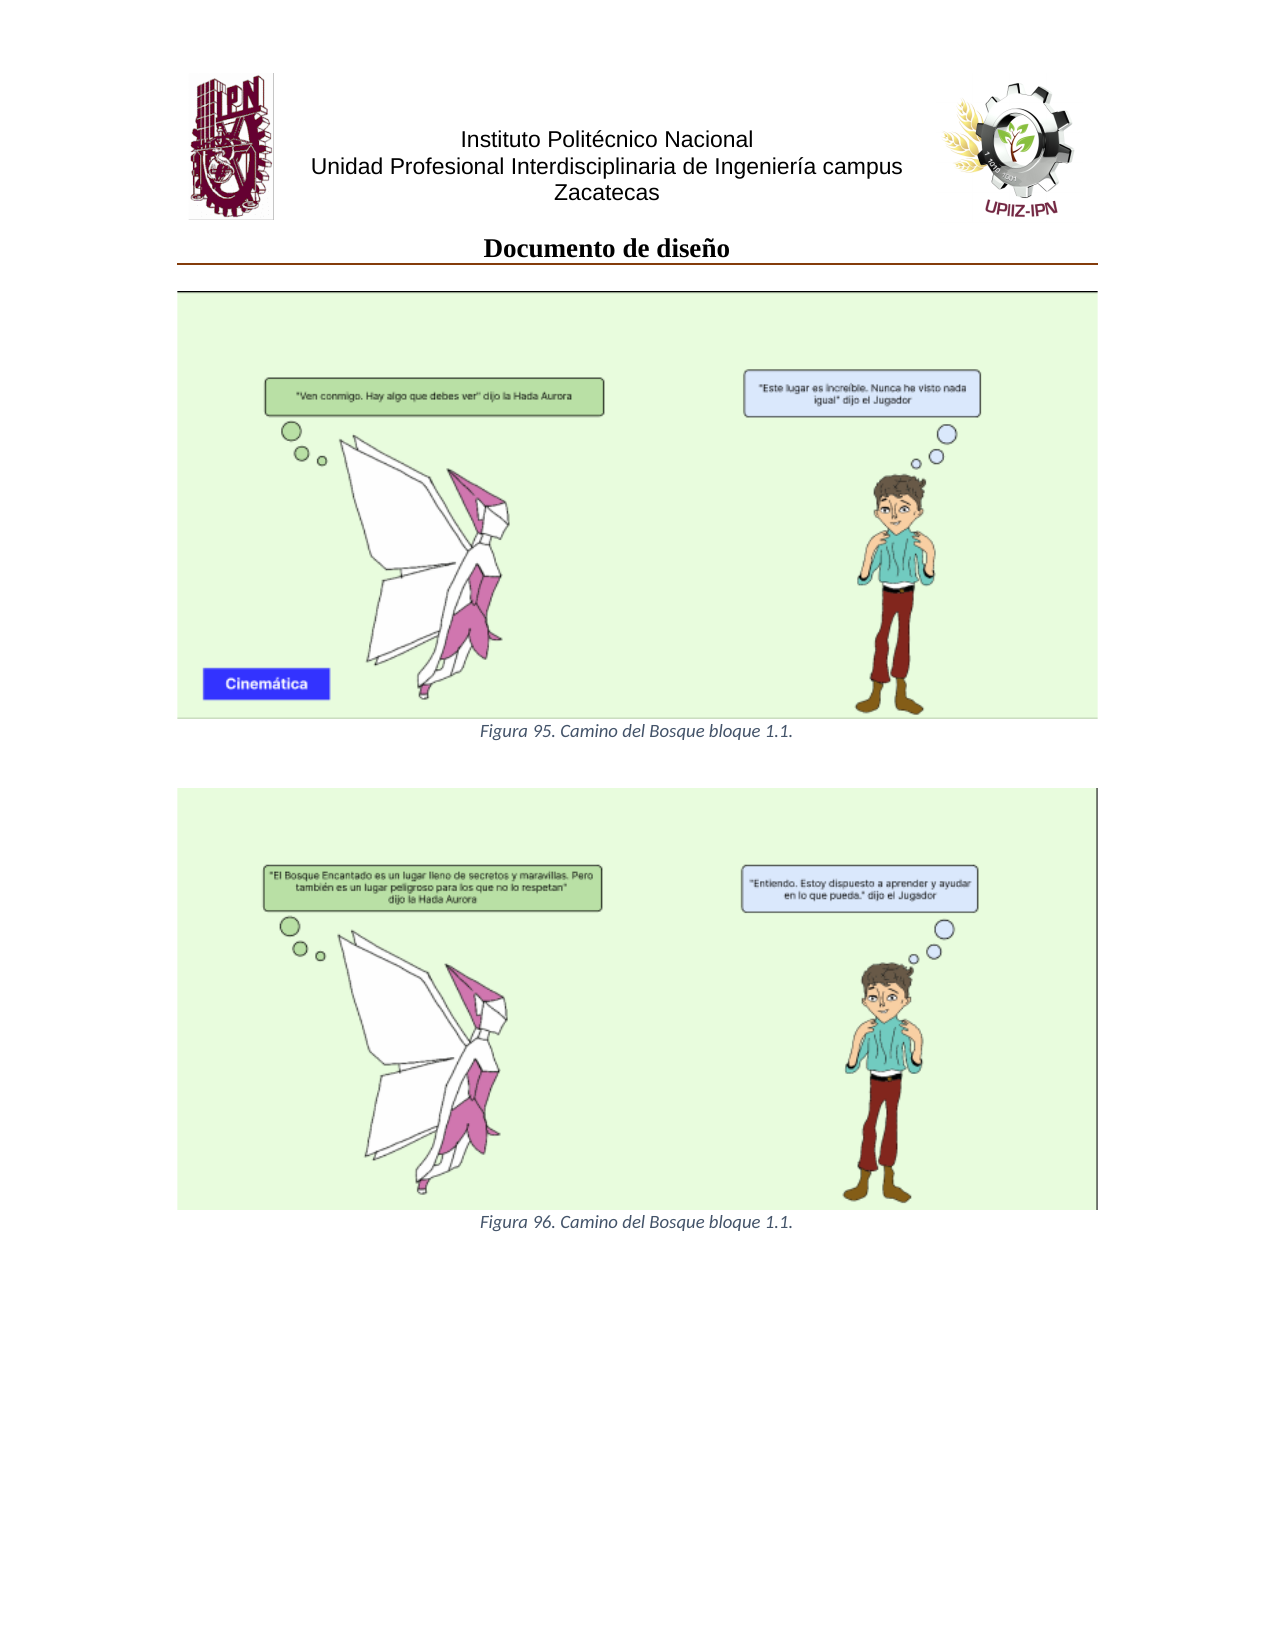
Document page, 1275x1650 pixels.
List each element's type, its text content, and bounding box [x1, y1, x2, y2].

picture [177, 788, 1098, 1210]
picture [177, 291, 1098, 719]
text Figura 96. Camino del Bosque bloque 1.1. [177, 1210, 1098, 1233]
text Figura 95. Camino del Bosque bloque 1.1. [177, 719, 1098, 742]
picture [188, 73, 274, 220]
picture [936, 73, 1083, 223]
